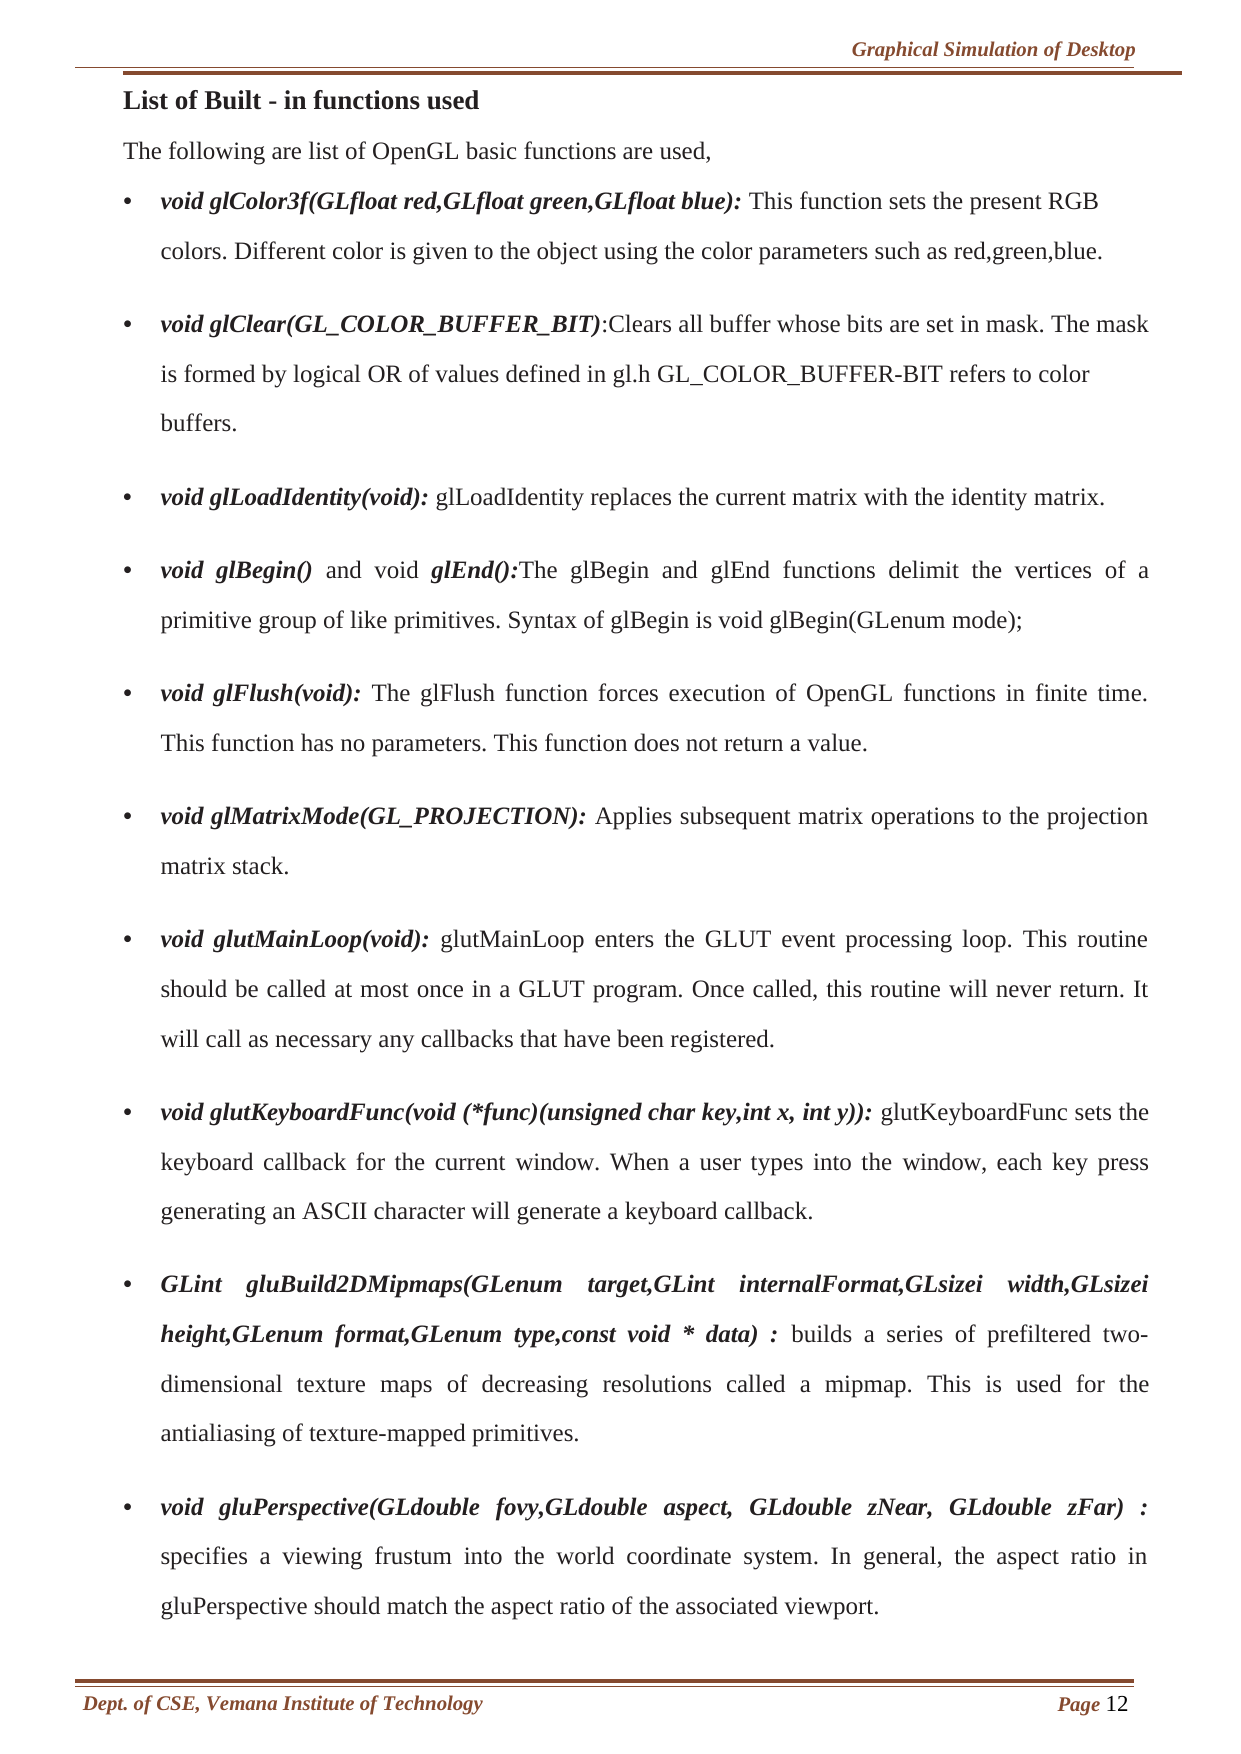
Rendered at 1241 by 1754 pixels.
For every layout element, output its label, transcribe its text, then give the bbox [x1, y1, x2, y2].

text List of Built - in functions used [123, 84, 1186, 115]
list void glLoadIdentity(void): glLoadIdentity replaces the current matrix with the identity matrix. [123, 482, 1186, 510]
list void gluPerspective(GLdouble fovy,GLdouble aspect, GLdouble zNear, GLdouble zFar) : specifies a viewing frustum into the world coordinate system. In general, the aspect ratio in gluPerspective should match the aspect ratio of the associated viewport. [123, 1492, 1149, 1620]
text The following are list of OpenGL basic functions are used, [123, 136, 1186, 165]
list void glutKeyboardFunc(void (*func)(unsigned char key,int x, int y)): glutKeyboardFunc sets the keyboard callback for the current window. When a user types into the window, each key press generating an ASCII character will generate a keyboard callback. [123, 1097, 1149, 1225]
list void glBegin() and void glEnd():The glBegin and glEnd functions delimit the vertices of a primitive group of like primitives. Syntax of glBegin is void glBegin(GLenum mode); [123, 555, 1149, 634]
list void glutMainLoop(void): glutMainLoop enters the GLUT event processing loop. This routine should be called at most once in a GLUT program. Once called, this routine will never return. It will call as necessary any callbacks that have been registered. [123, 924, 1149, 1052]
list GLint gluBuild2DMipmaps(GLenum target,GLint internalFormat,GLsizei width,GLsizei height,GLenum format,GLenum type,const void * data) : builds a series of prefiltered two- dimensional texture maps of decreasing resolutions called a mipmap. This is used for the antialiasing of texture-mapped primitives. [123, 1269, 1149, 1447]
list void glFlush(void): The glFlush function forces execution of OpenGL functions in finite time. This function has no parameters. This function does not return a value. [123, 678, 1149, 757]
list void glColor3f(GLfloat red,GLfloat green,GLfloat blue): This function sets the present RGB colors. Different color is given to the object using the color parameters such as red,green,blue. [123, 186, 1149, 264]
list void glMatrixMode(GL_PROJECTION): Applies subsequent matrix operations to the projection matrix stack. [123, 801, 1149, 880]
list void glClear(GL_COLOR_BUFFER_BIT):Clears all buffer whose bits are set in mask. The mask is formed by logical OR of values defined in gl.h GL_COLOR_BUFFER-BIT refers to color buffers. [123, 309, 1149, 437]
